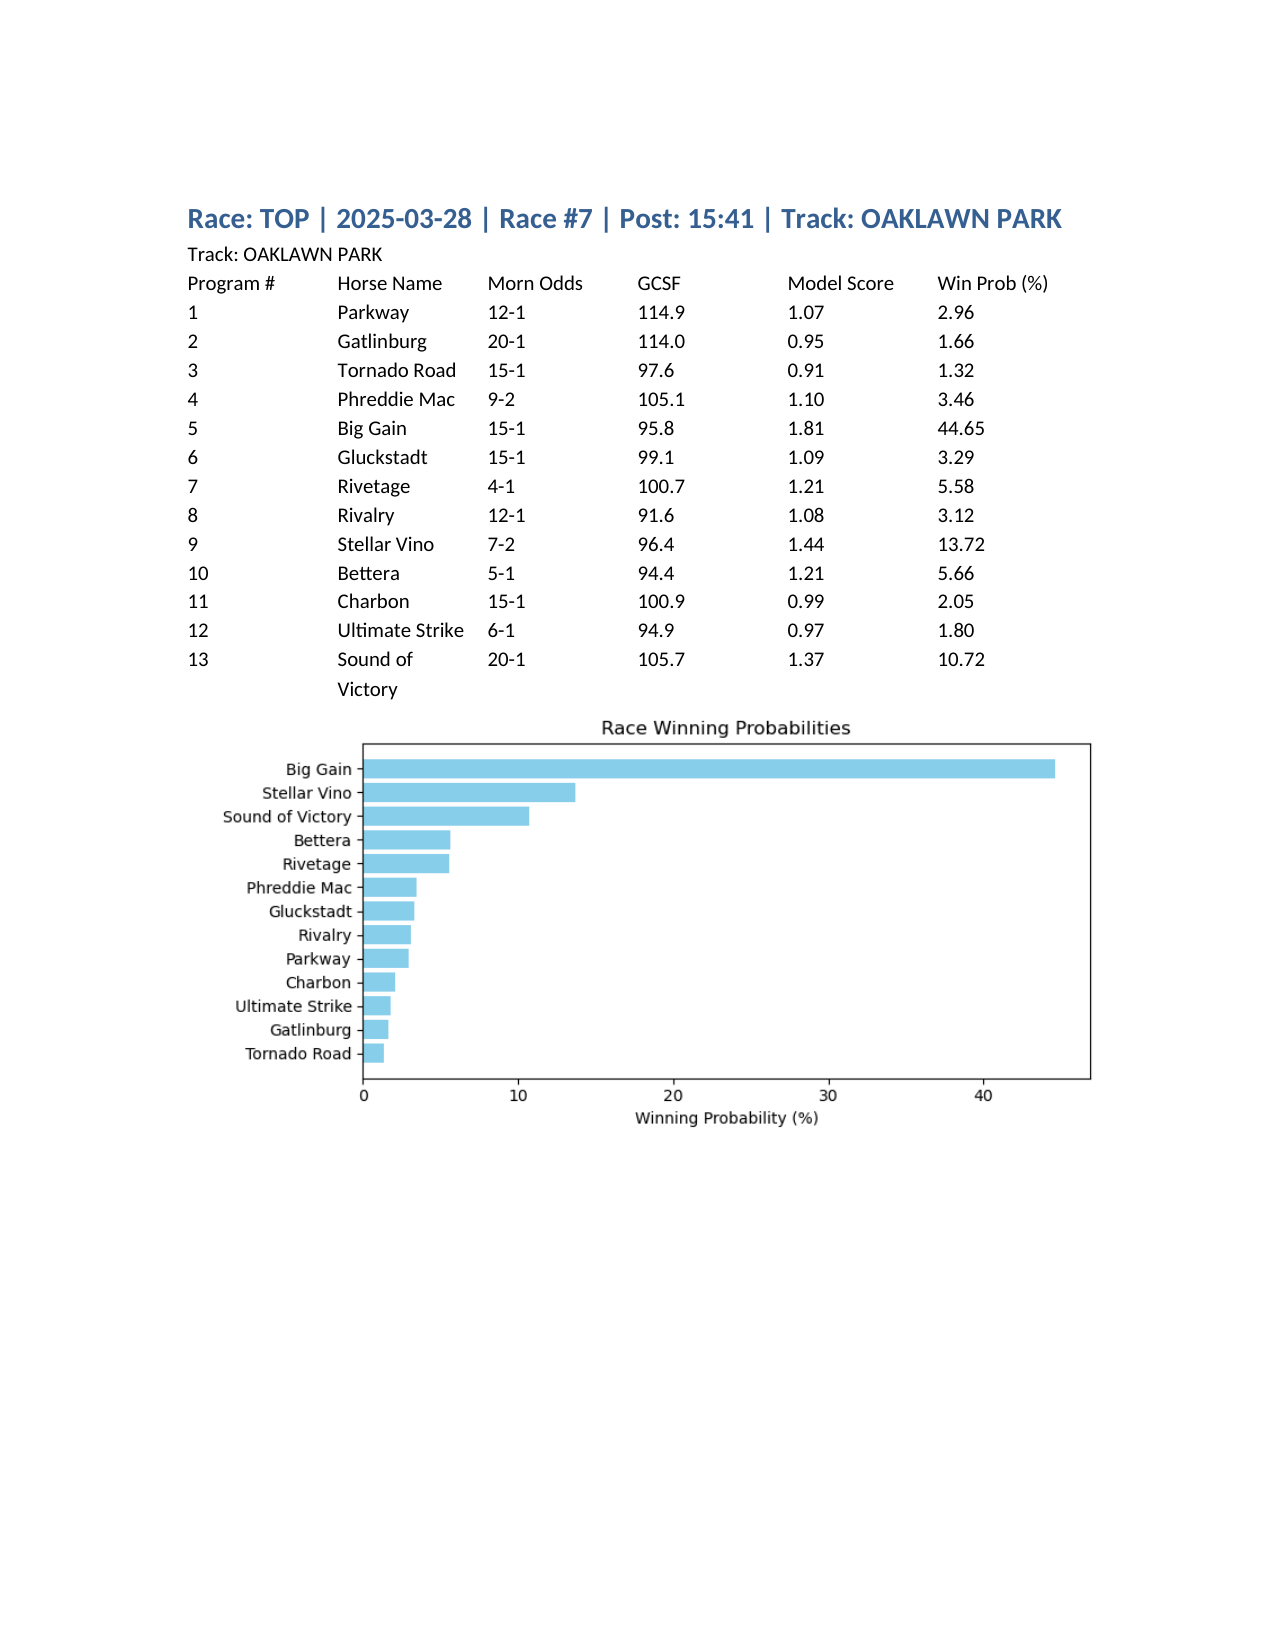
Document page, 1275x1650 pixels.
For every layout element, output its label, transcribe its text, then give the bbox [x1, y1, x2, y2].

subtitle Race: TOP | 2025-03-28 | Race #7 | Post: 15:41 | Track: OAKLAWN PARK [187, 200, 1087, 236]
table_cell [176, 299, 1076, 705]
picture [206, 704, 1107, 1144]
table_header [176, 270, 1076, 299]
text Track: OAKLAWN PARK [187, 241, 1087, 266]
